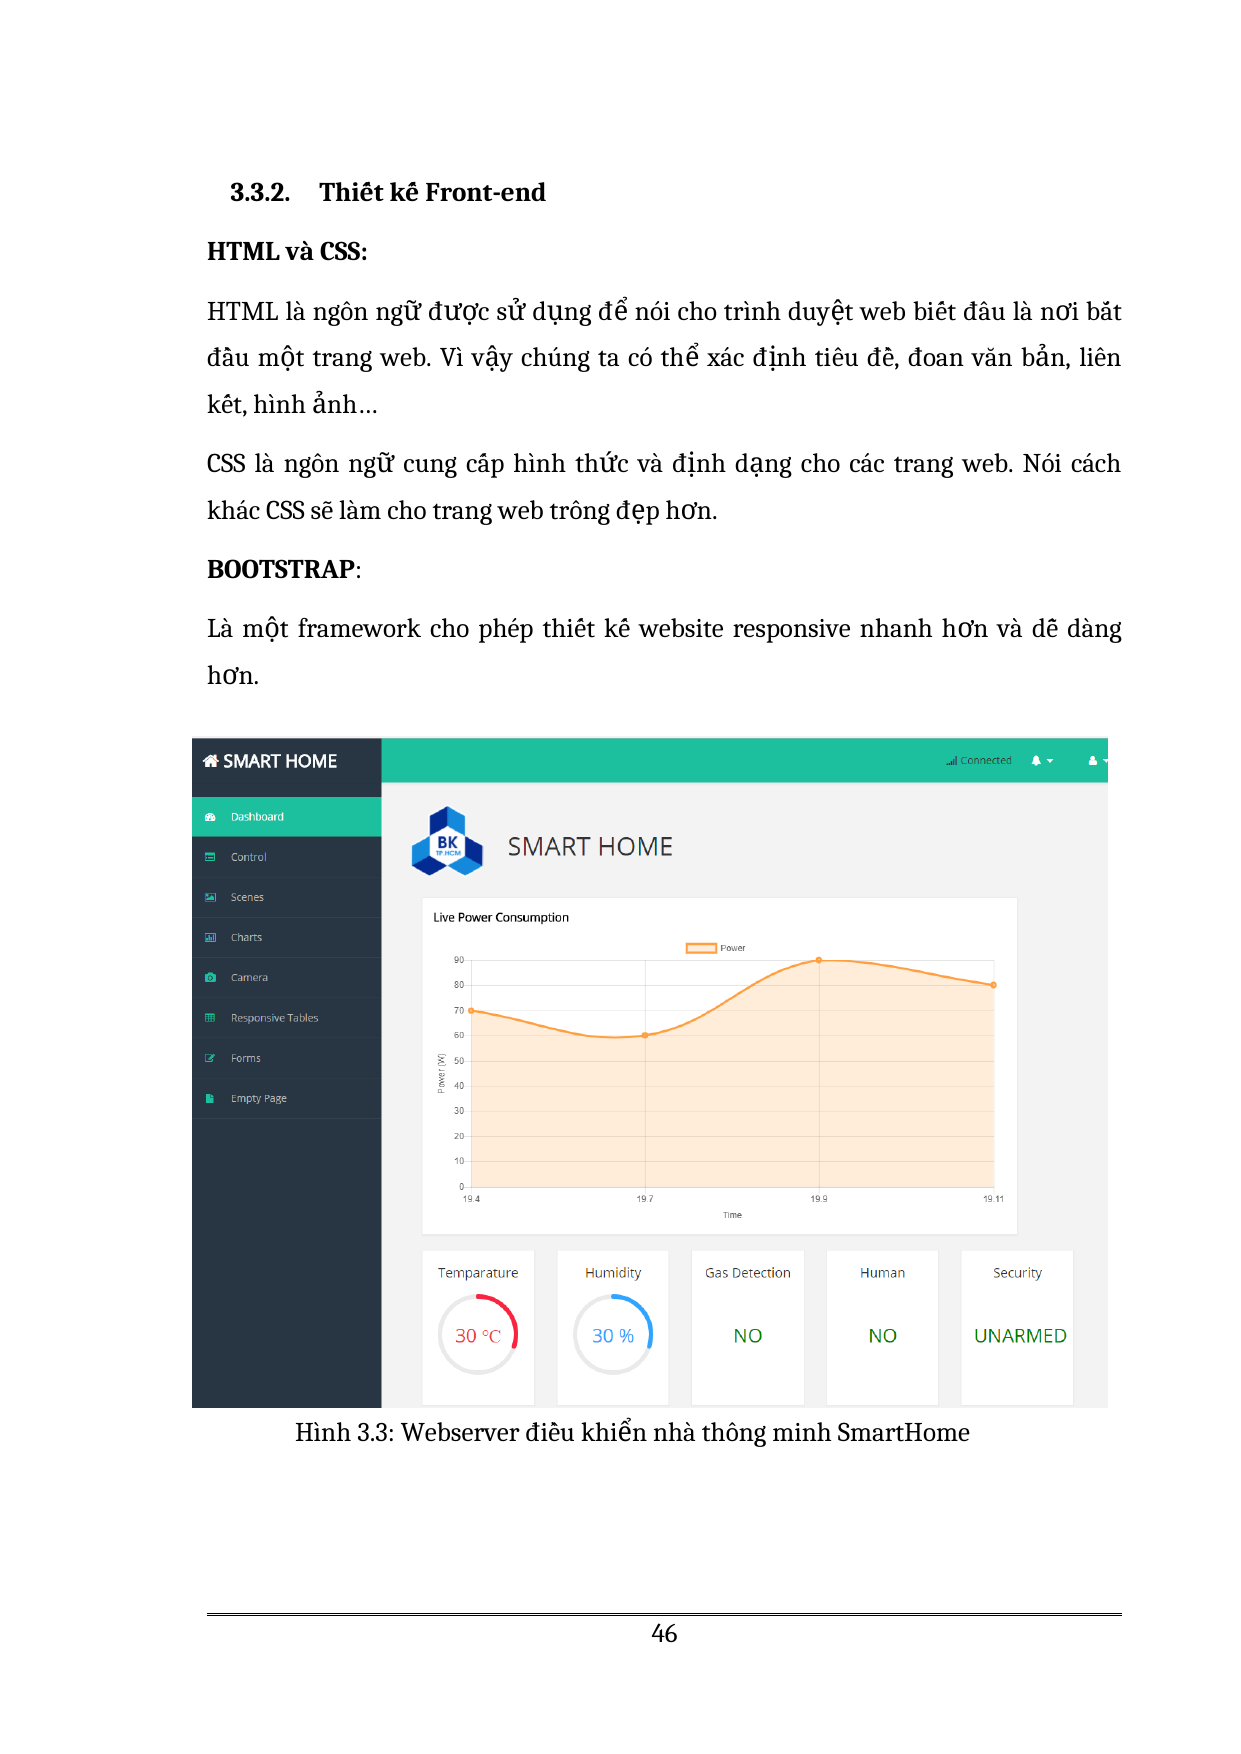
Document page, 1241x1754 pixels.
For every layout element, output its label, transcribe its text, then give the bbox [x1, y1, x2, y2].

text HTML là ngôn ngữ được sử dụng để nói cho trình duyệt web biết đâu là nơi bắt đầu một trang web. Vì vậy chúng ta có thể xác định tiêu đề, đoan văn bản, liên kết, hình ảnh… [207, 296, 1122, 420]
text BOOTSTRAP: [207, 554, 1122, 585]
text CSS là ngôn ngữ cung cấp hình thức và định dạng cho các trang web. Nói cách khác CSS sẽ làm cho trang web trông đẹp hơn. [207, 448, 1122, 526]
picture [192, 736, 1108, 1408]
subtitle Thiết kế Front-end [230, 177, 1122, 208]
text HTML và CSS: [207, 236, 1122, 267]
text Là một framework cho phép thiết kế website responsive nhanh hơn và dễ dàng hơn. [207, 613, 1122, 691]
